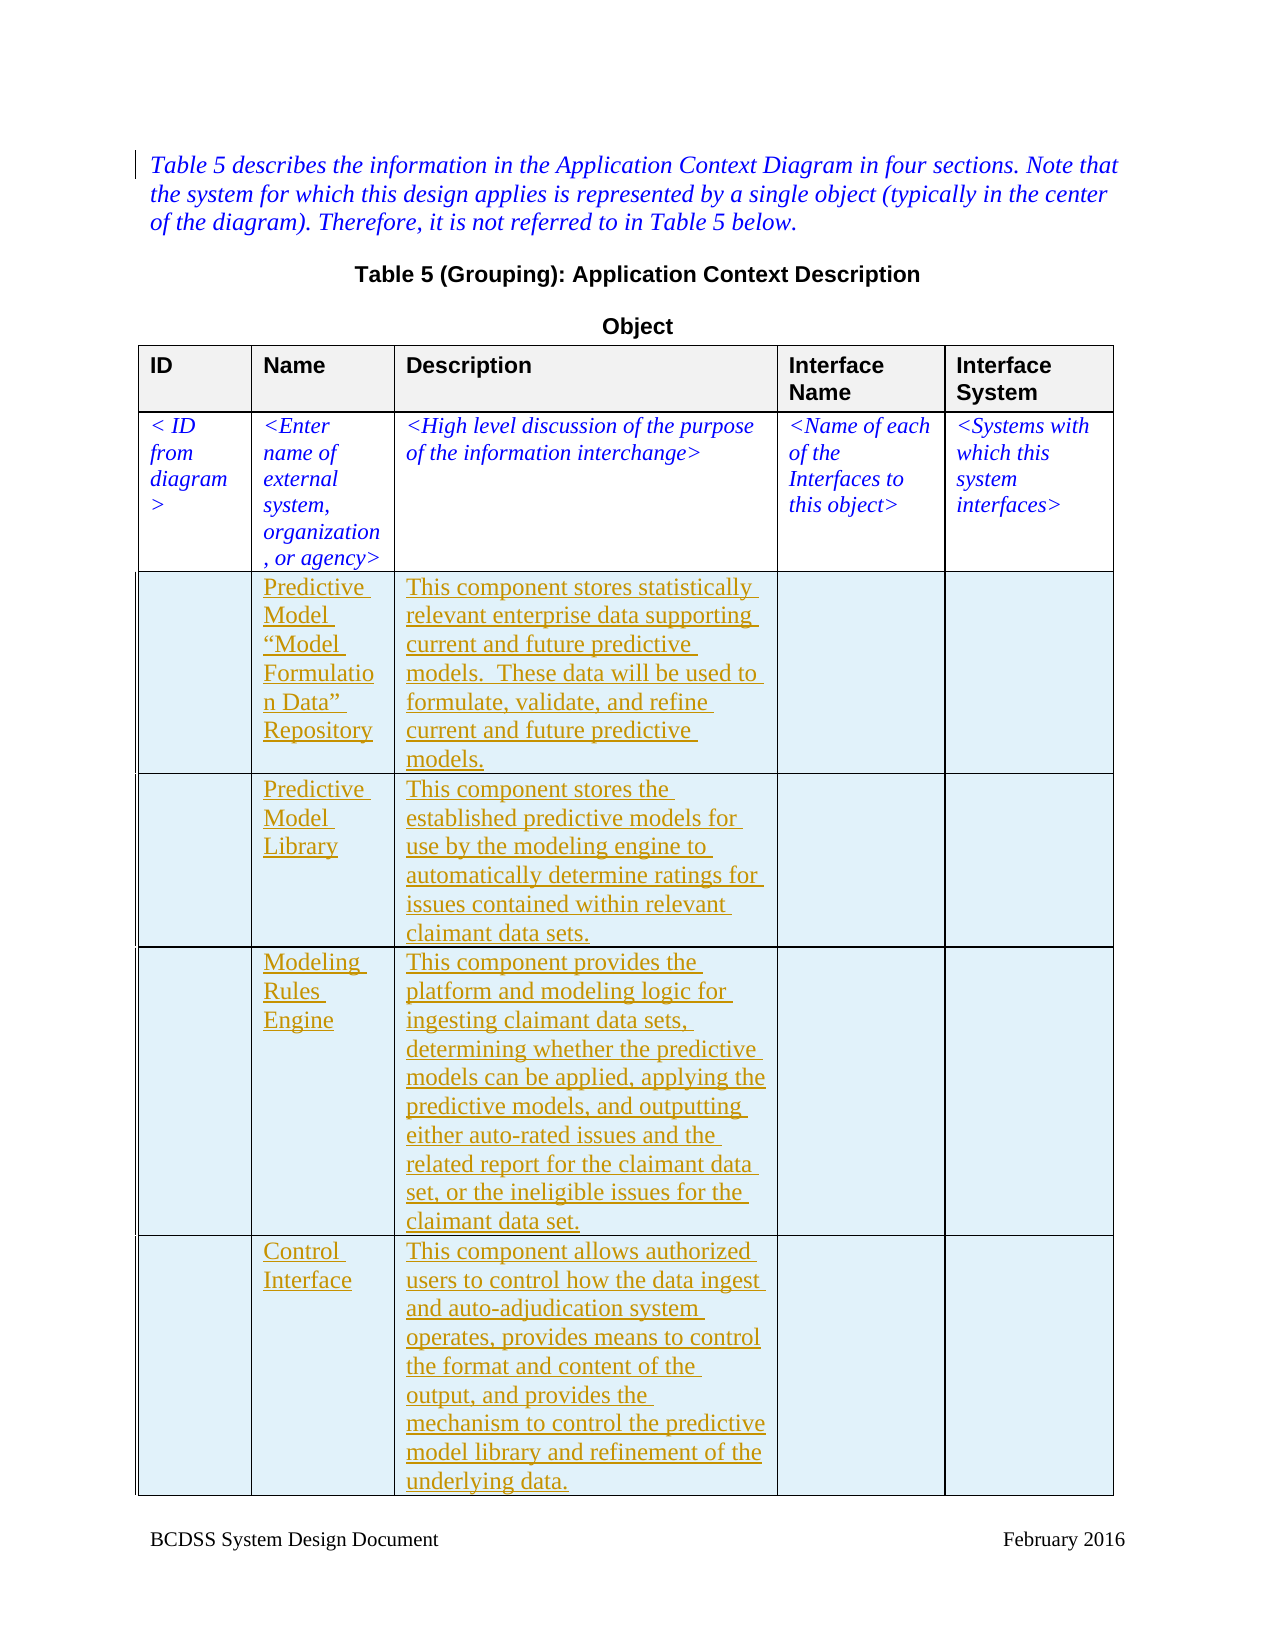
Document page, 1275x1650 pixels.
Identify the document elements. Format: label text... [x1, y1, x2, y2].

table_header Name [252, 346, 394, 411]
text Object [150, 313, 1125, 339]
table_header Description [395, 346, 777, 411]
text Table 5 (Grouping): Application Context Description [150, 261, 1125, 288]
table_cell <High level discussion of the purpose of the information interchange> [395, 413, 777, 571]
table_header ID [139, 346, 251, 411]
table_header Interface Name [778, 346, 944, 411]
table_cell <Name of each of the Interfaces to this object> [778, 413, 944, 571]
table_cell <Systems with which this system interfaces> [946, 413, 1113, 571]
table_header Interface System [946, 346, 1113, 411]
table_cell < ID from diagram> [139, 413, 251, 571]
table_cell <Enter name of external system, organization, or agency> [252, 413, 394, 571]
text Table 5 describes the information in the Application Context Diagram in four sections. Note that the system for which this design applies is represented by a single object (typically in the center of the diagram). Therefore, it is not referred to in Table 5 below. [150, 150, 1125, 236]
